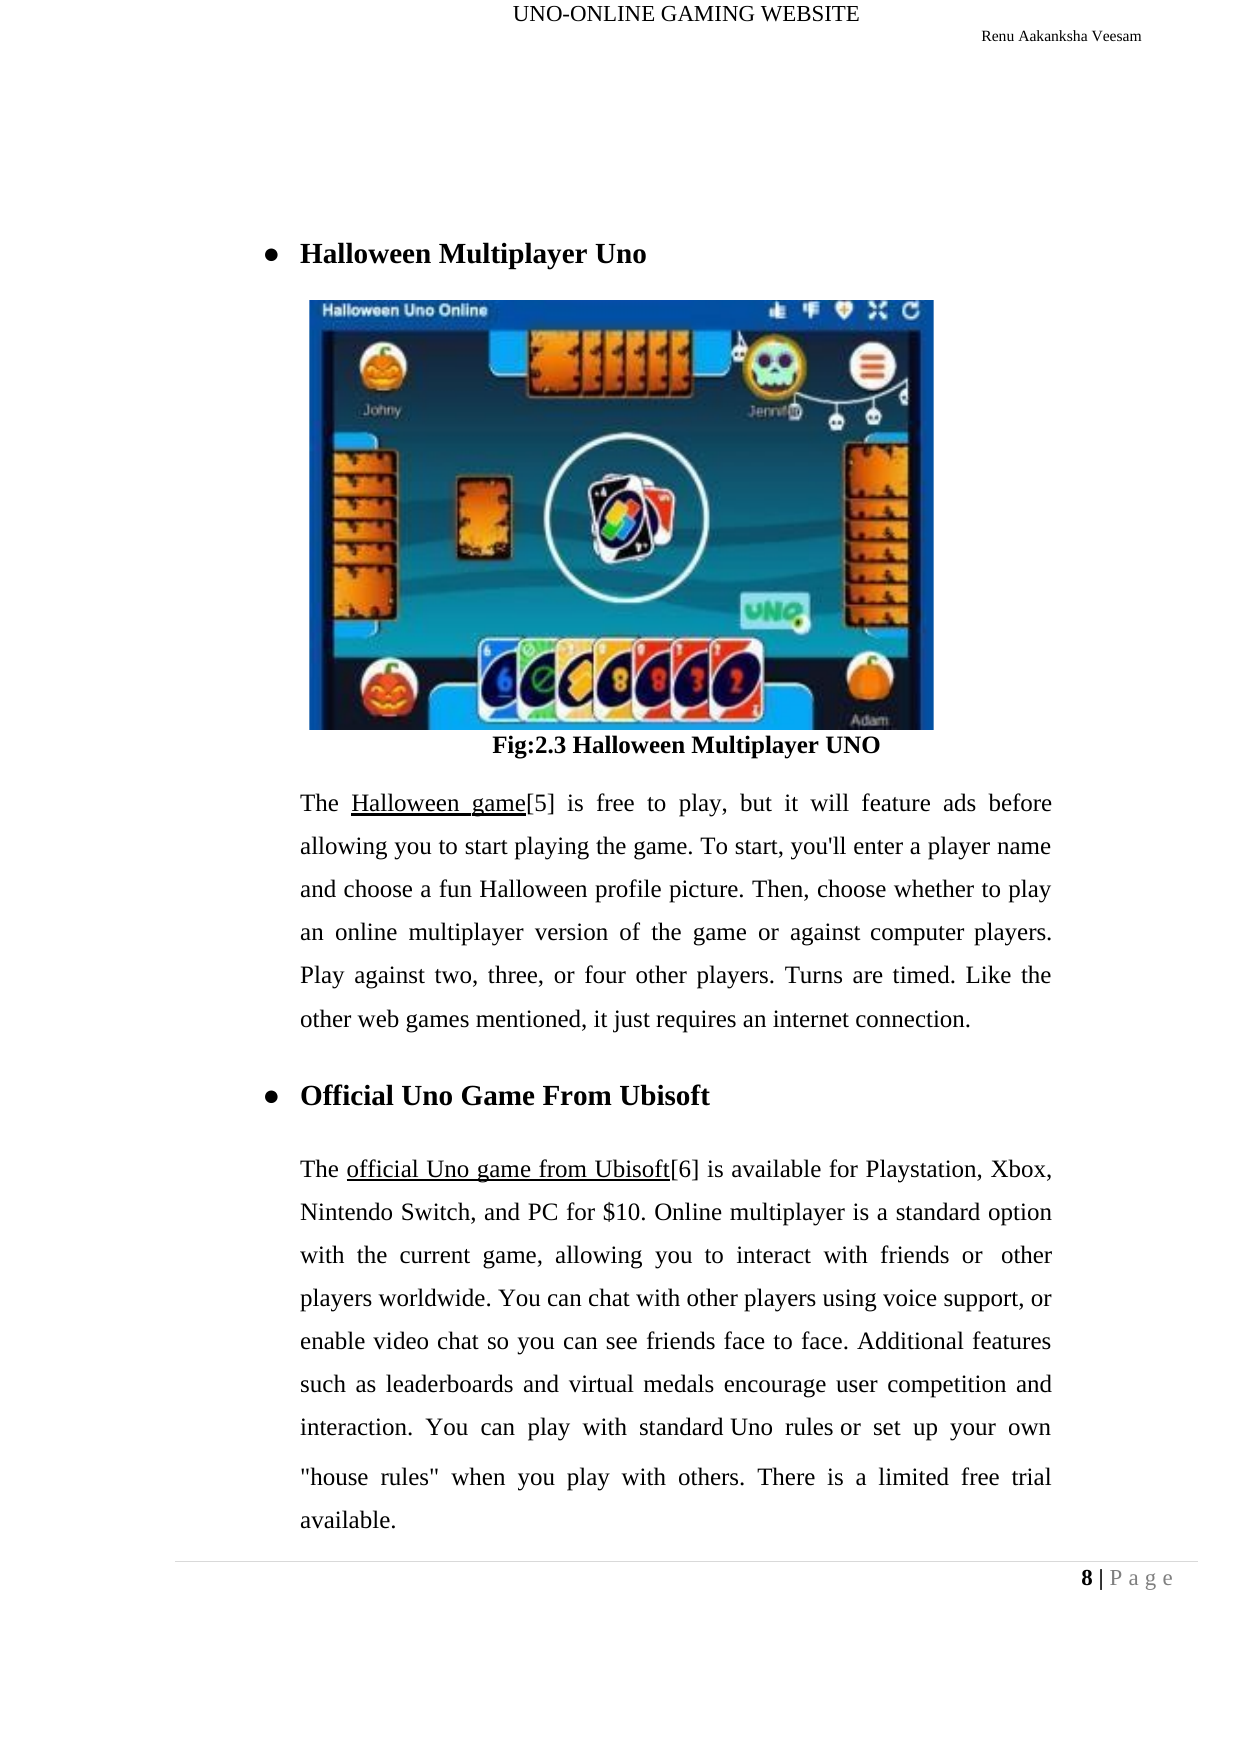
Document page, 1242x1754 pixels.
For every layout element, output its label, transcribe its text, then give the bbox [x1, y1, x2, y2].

picture [309, 300, 934, 730]
subtitle Official Uno Game From Ubisoft [262, 1078, 1198, 1112]
text "house rules" when you play with others. There is a limited free trial available. [300, 1462, 1052, 1534]
text The Halloween game[5] is free to play, but it will feature ads before allowing you to start playing the game. To start, you'll enter a player name and choose a fun Halloween profile picture. Then, choose whether to play an online multiplayer version of the game or against computer players. Play against two, three, or four other players. Turns are timed. Like the other web games mentioned, it just requires an internet connection. [300, 788, 1052, 1032]
subtitle Halloween Multiplayer Uno [262, 236, 1198, 270]
text The official Uno game from Ubisoft[6] is available for Playstation, Xbox, Nintendo Switch, and PC for $10. Online multiplayer is a standard option with the current game, allowing you to interact with friends or other players worldwide. You can chat with other players using voice support, or enable video chat so you can see friends face to face. Additional features such as leaderboards and virtual medals encourage user competition and interaction. You can play with standard Uno rules or set up your own [300, 1154, 1053, 1441]
